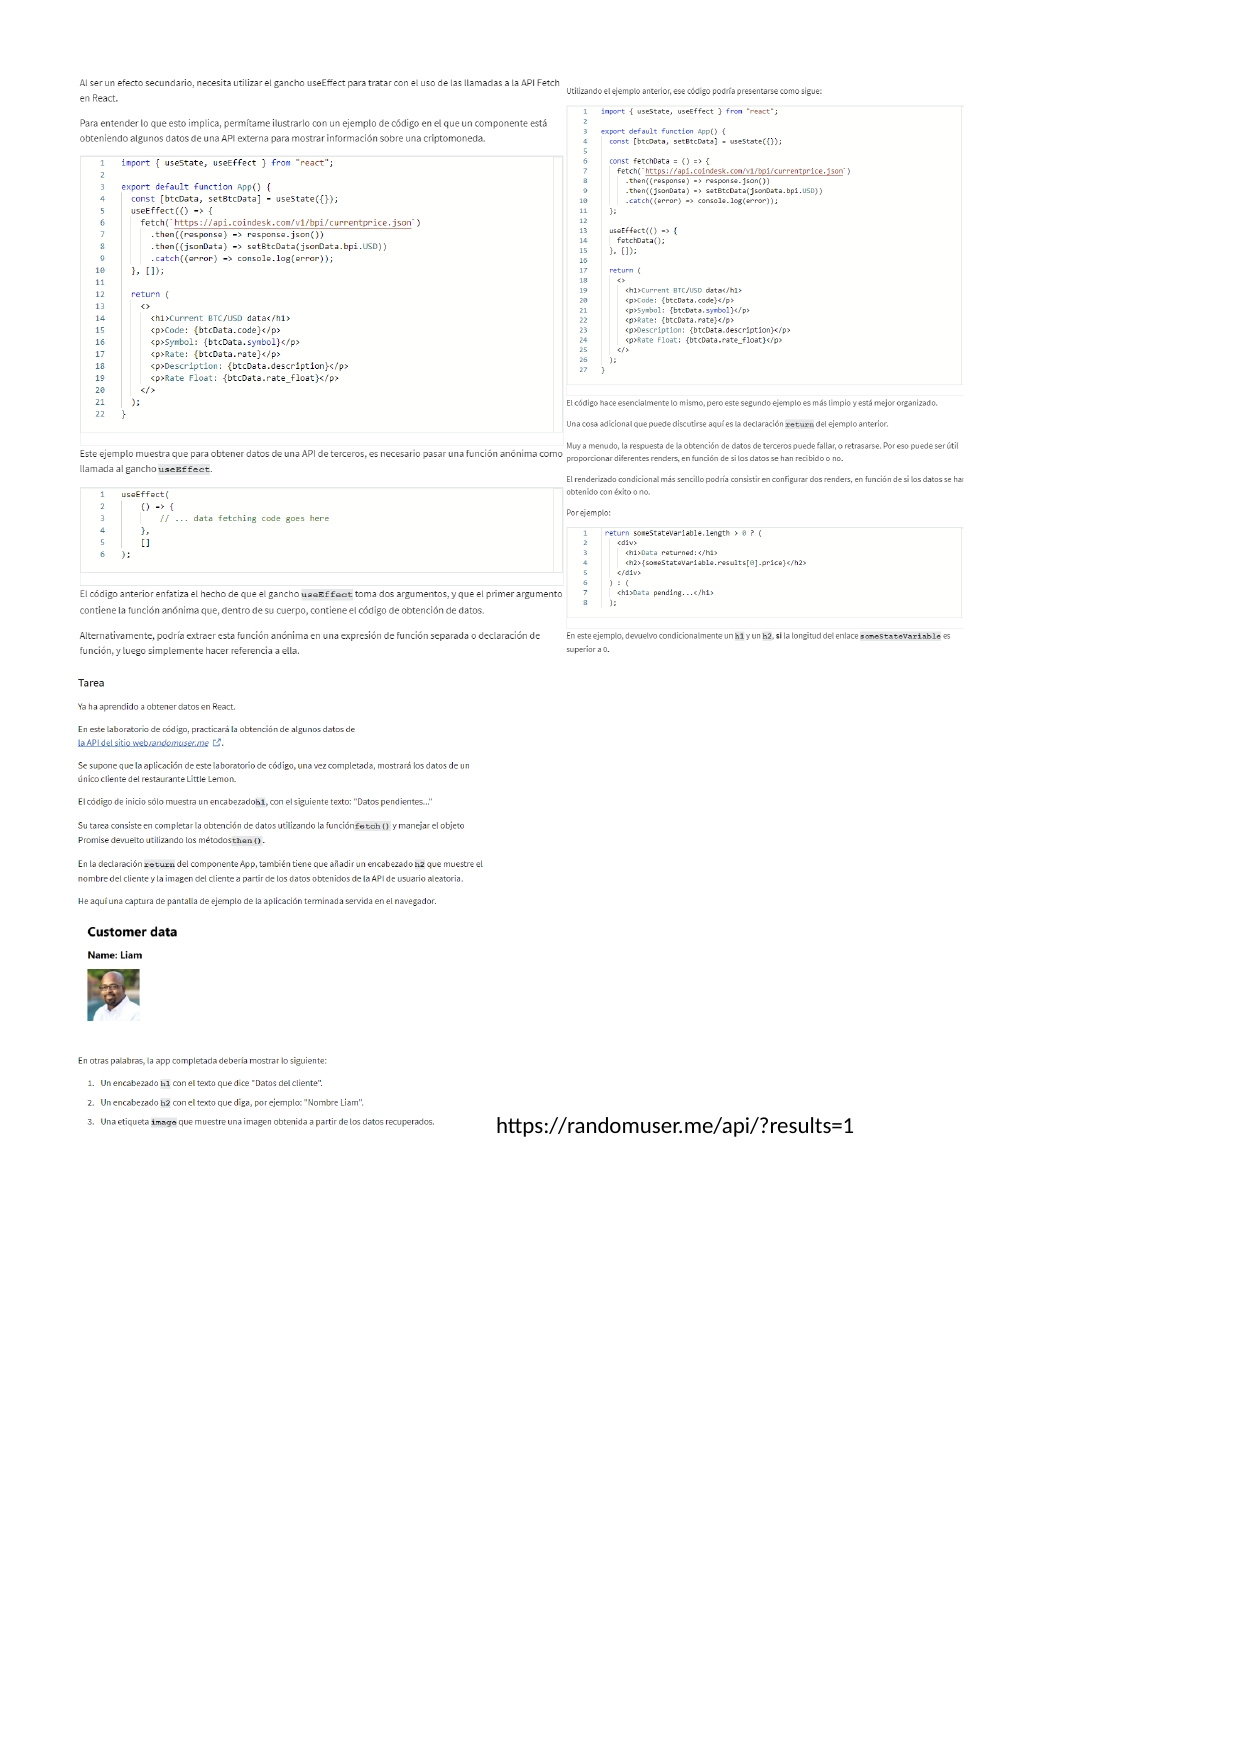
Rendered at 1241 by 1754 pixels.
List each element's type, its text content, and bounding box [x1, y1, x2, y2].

picture [75, 75, 964, 658]
picture [75, 676, 496, 1134]
